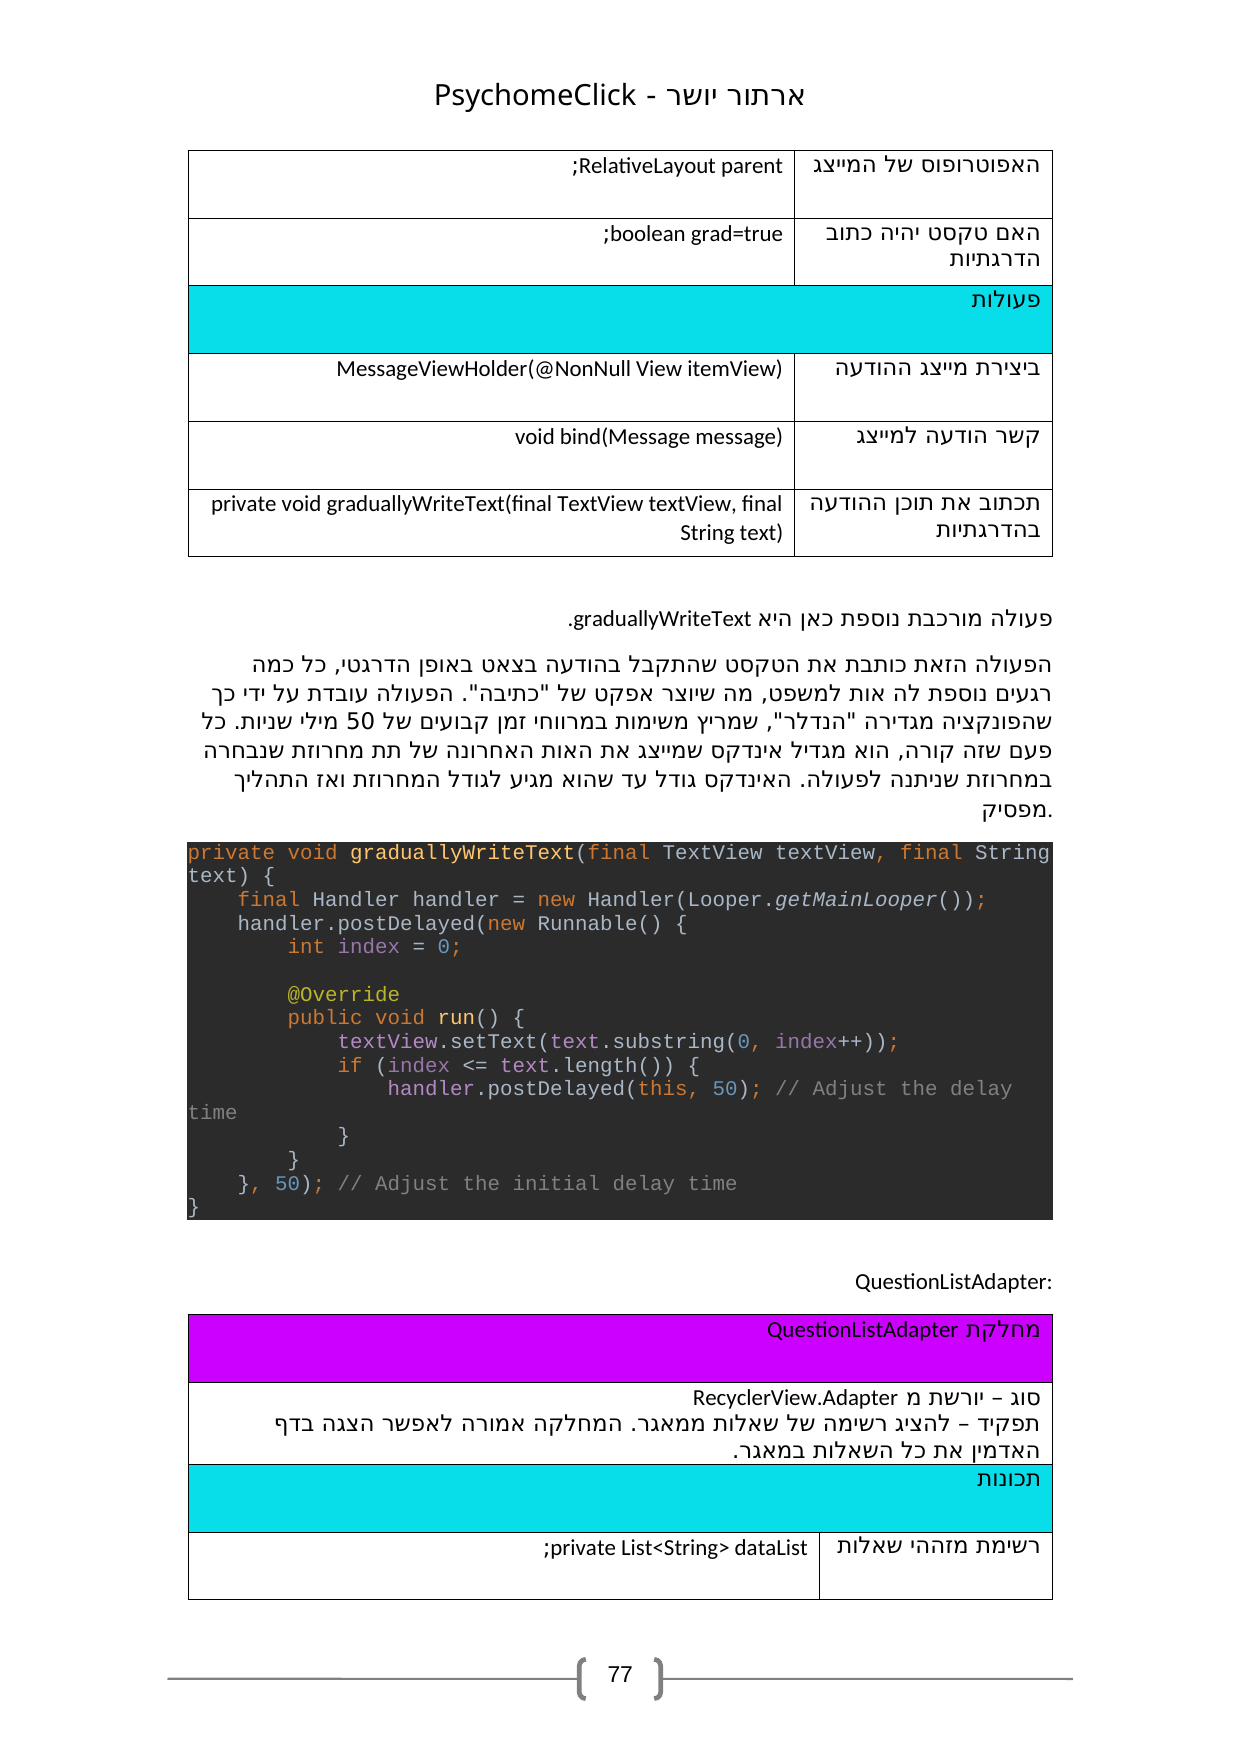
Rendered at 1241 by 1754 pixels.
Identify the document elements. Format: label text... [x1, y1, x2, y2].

text QuestionListAdapter: [187, 1267, 1053, 1295]
table_header מחלקת QuestionListAdapter [189, 1315, 1052, 1382]
text .graduallyWriteText פעולה מורכבת נוספת כאן היא [187, 604, 1053, 632]
table_cell ביצירת מייצג ההודעה [795, 354, 1052, 421]
table_cell MessageViewHolder(@NonNull View itemView) [189, 354, 794, 421]
table_cell private void graduallyWriteText(final TextView textView, final String text) [189, 490, 794, 556]
table_cell RelativeLayout parent; [189, 151, 794, 218]
table_cell פעולות [189, 286, 1052, 353]
table_cell קשר הודעה למייצג [795, 422, 1052, 488]
table_cell תכונות [189, 1465, 1052, 1532]
text הפעולה הזאת כותבת את הטקסט שהתקבל בהודעה בצאט באופן הדרגטי, כל כמה רגעים נוספת לה אות למשפט, מה שיוצר אפקט של "כתיבה". הפעולה עובדת על ידי כך שהפונקציה מגדירה "הנדלר", שמריץ משימות במרווחי זמן קבועים של 50 מילי שניות. כל פעם שזה קורה, הוא מגדיל אינדקס שמייצג את האות האחרונה של תת מחרוזת שנבחרה במחרוזת שניתנה לפעולה. האינדקס גודל עד שהוא מגיע לגודל המחרוזת ואז התהליך מפסיק. [187, 651, 1053, 823]
table_cell סוג – יורשת מ RecyclerView.Adapter תפקיד – להציג רשימה של שאלות ממאגר. המחלקה אמורה לאפשר הצגה בדף האדמין את כל השאלות במאגר. [189, 1383, 1052, 1464]
table_cell boolean grad=true; [189, 219, 794, 285]
table_cell תכתוב את תוכן ההודעה בהדרגתיות [795, 490, 1052, 556]
table_cell רשימת מזההי שאלות [820, 1533, 1052, 1599]
table_cell האם טקסט יהיה כתוב הדרגתיות [795, 219, 1052, 285]
table_cell private List<String> dataList; [189, 1533, 819, 1599]
table_cell void bind(Message message) [189, 422, 794, 488]
table_cell האפוטרופוס של המייצג [795, 151, 1052, 218]
text private void graduallyWriteText(final TextView textView, final String text) { final Handler handler = new Handler(Looper.getMainLooper()); handler.postDelayed(new Runnable() { int index = 0; @Override public void run() { textView.setText(text.substring(0, index++)); if (index <= text.length()) { handler.postDelayed(this, 50); // Adjust the delay time } } }, 50); // Adjust the initial delay time } [187, 842, 1053, 1220]
